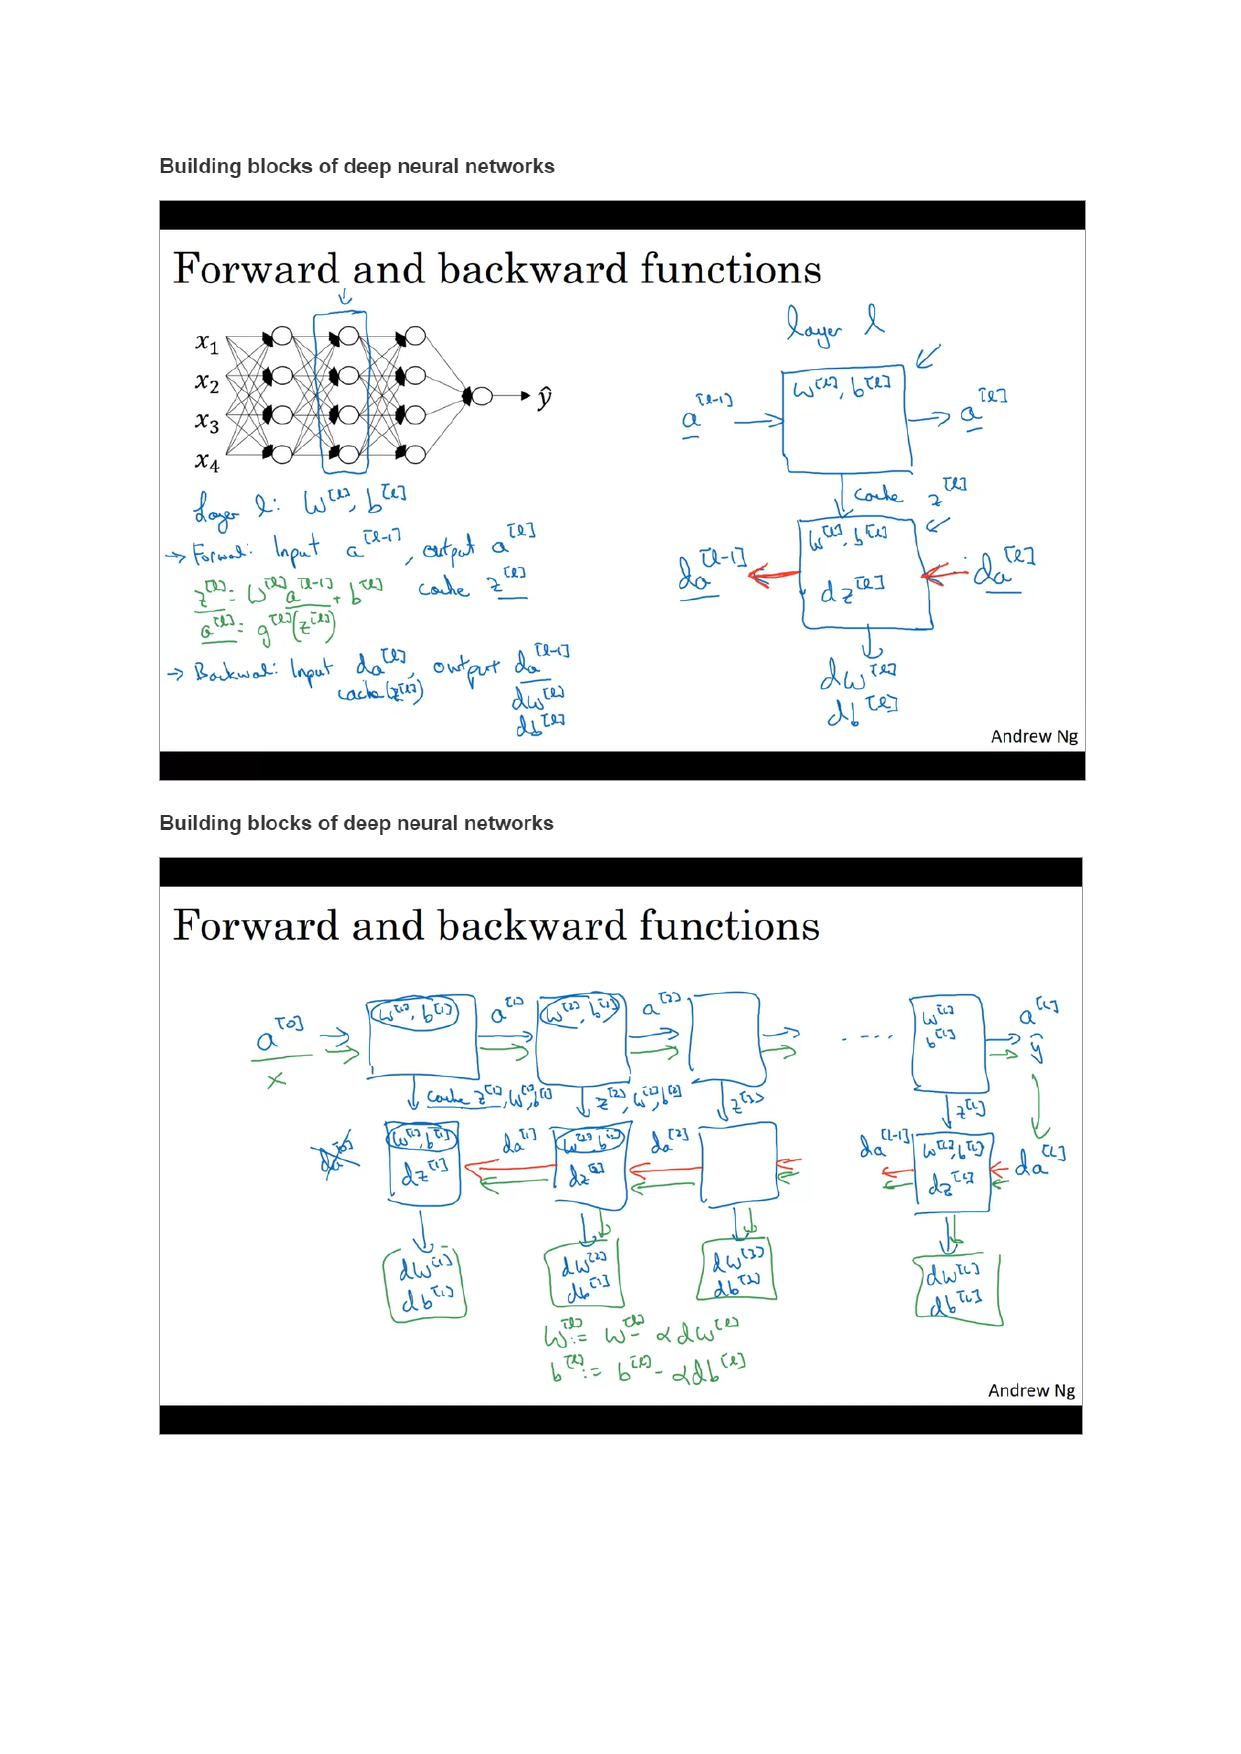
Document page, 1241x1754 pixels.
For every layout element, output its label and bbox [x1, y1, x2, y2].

picture [150, 806, 1091, 1441]
picture [150, 150, 1091, 788]
